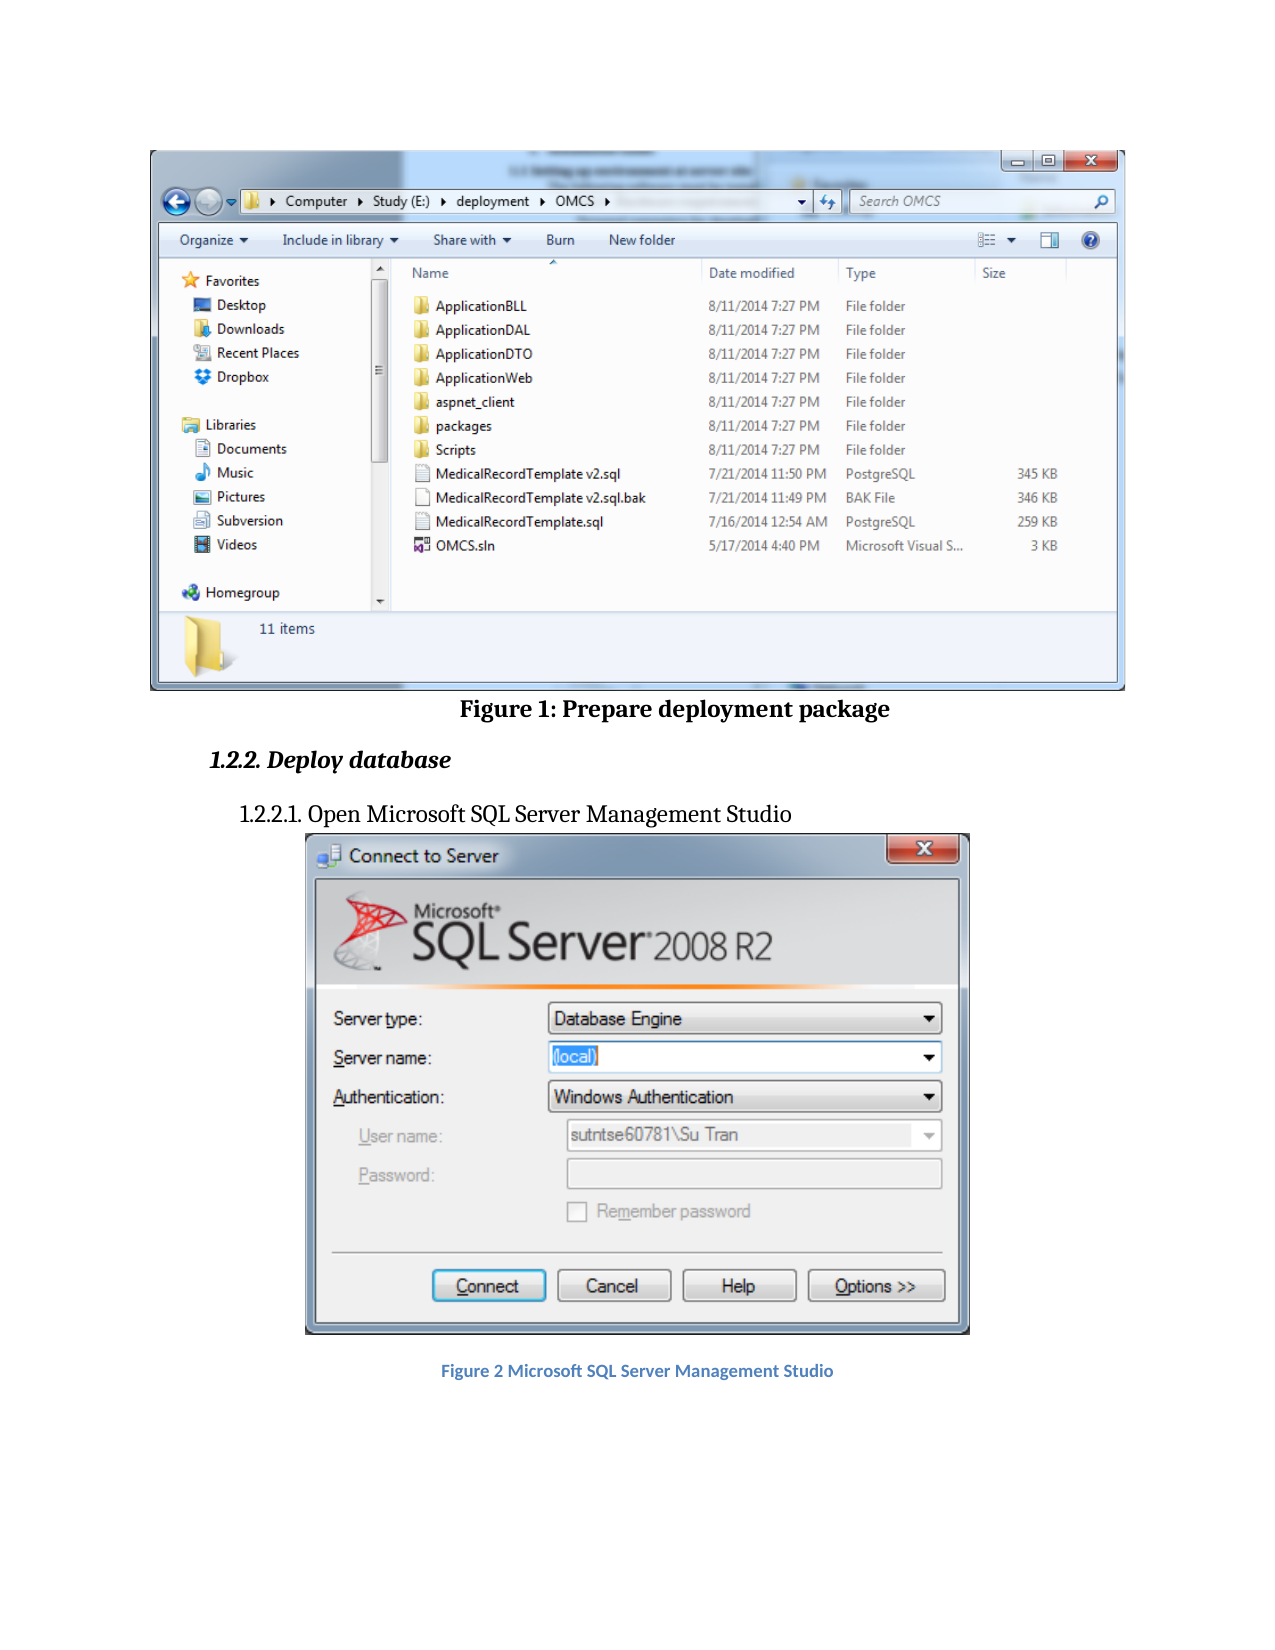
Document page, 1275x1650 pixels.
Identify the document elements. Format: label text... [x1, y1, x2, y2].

picture [150, 150, 1125, 691]
subtitle Open Microsoft SQL Server Management Studio [225, 800, 1125, 829]
picture [305, 833, 970, 1335]
list Figure 1: Prepare deployment package [225, 694, 1125, 723]
subtitle Deploy database [210, 746, 1125, 775]
